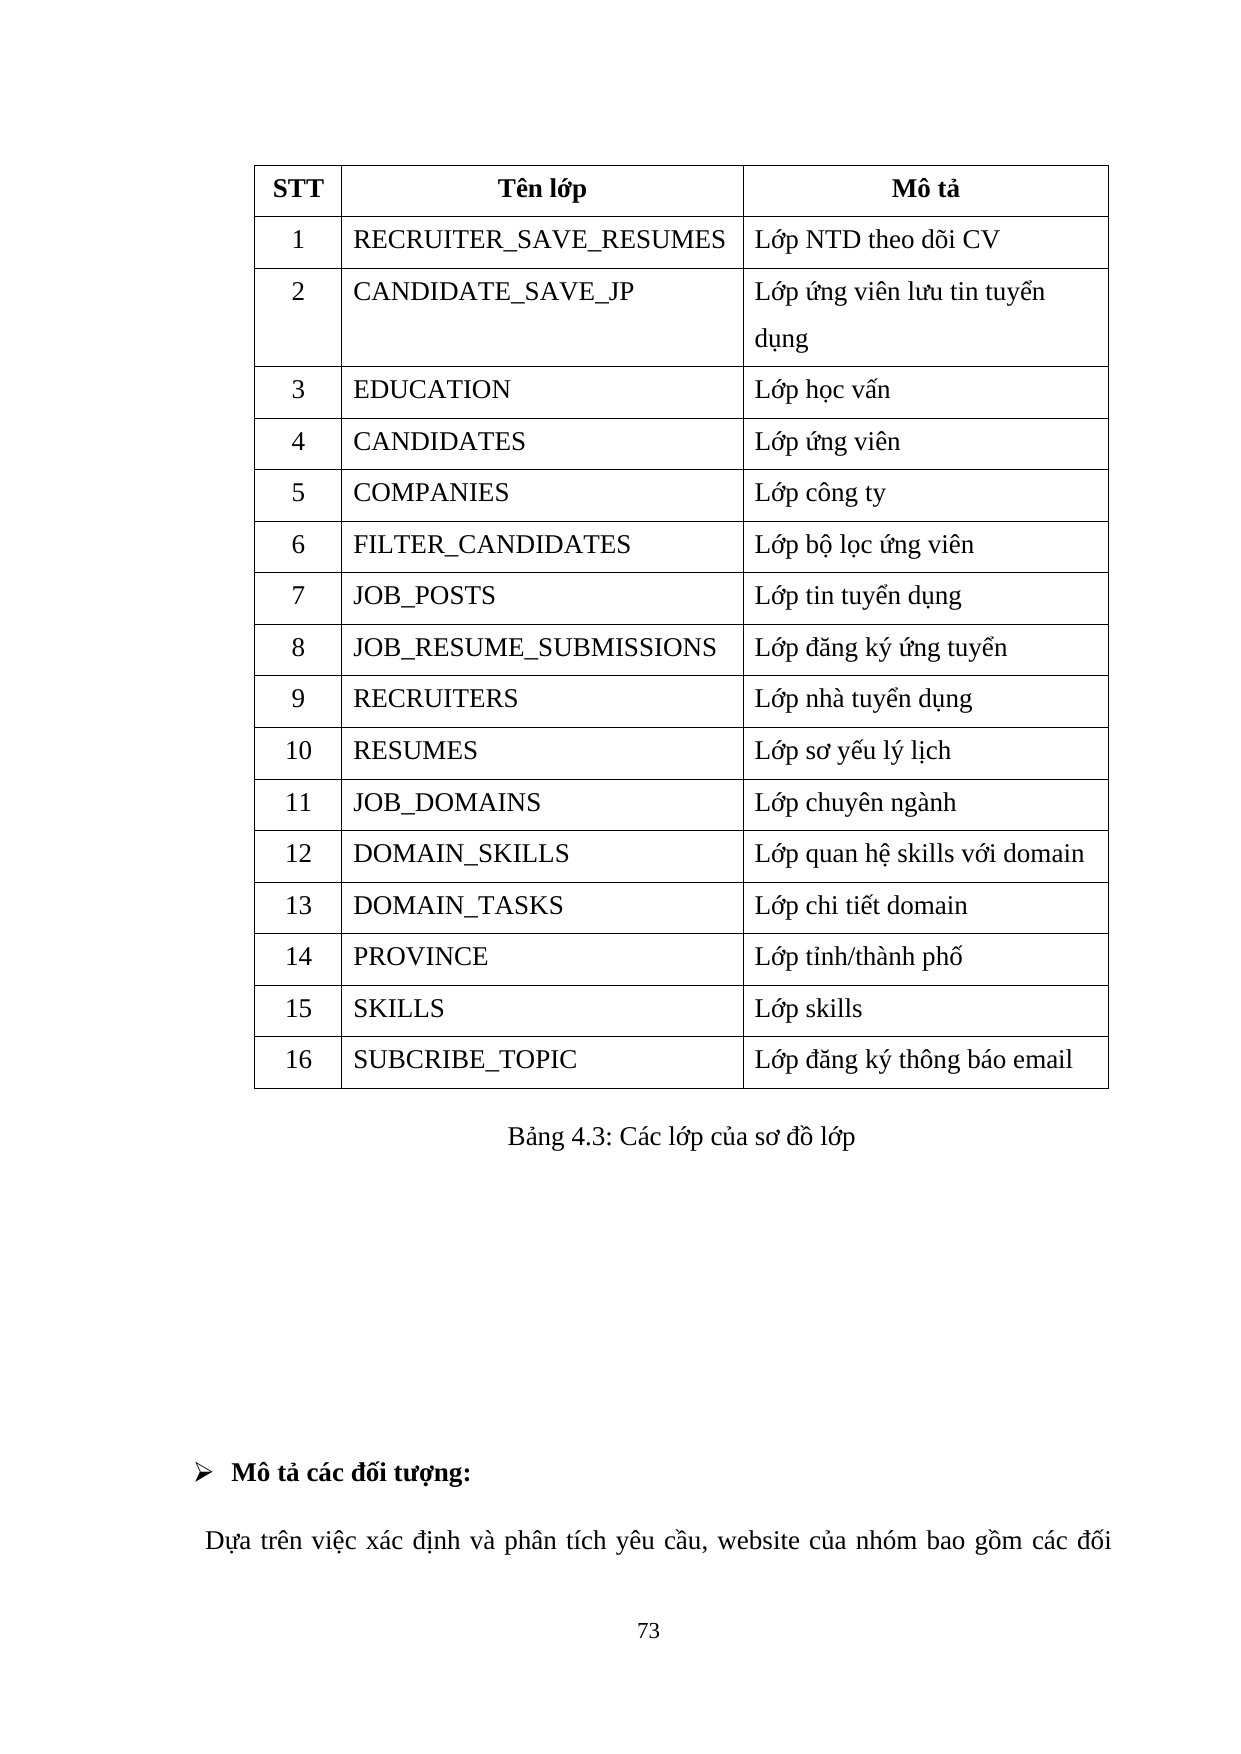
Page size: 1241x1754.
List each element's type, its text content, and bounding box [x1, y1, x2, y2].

text Bảng 4.3: Các lớp của sơ đồ lớp [175, 1120, 1188, 1151]
table_cell 11 [255, 780, 341, 830]
table_cell SKILLS [342, 986, 743, 1036]
table_cell 3 [255, 367, 341, 417]
table_cell 7 [255, 573, 341, 624]
table_cell 4 [255, 419, 341, 469]
table_cell Lớp ứng viên lưu tin tuyển dụng [744, 269, 1108, 366]
table_cell Lớp bộ lọc ứng viên [744, 522, 1108, 572]
table_cell RESUMES [342, 728, 743, 778]
table_cell Lớp công ty [744, 470, 1108, 521]
table_header Mô tả [744, 166, 1108, 216]
table_cell Lớp đăng ký thông báo email [744, 1037, 1108, 1088]
table_cell RECRUITER_SAVE_RESUMES [342, 217, 743, 268]
table_cell Lớp skills [744, 986, 1108, 1036]
table_cell SUBCRIBE_TOPIC [342, 1037, 743, 1088]
table_cell Lớp tin tuyển dụng [744, 573, 1108, 624]
table_cell FILTER_CANDIDATES [342, 522, 743, 572]
table_cell 14 [255, 934, 341, 985]
table_cell DOMAIN_TASKS [342, 883, 743, 933]
table_cell 16 [255, 1037, 341, 1088]
table_cell Lớp học vấn [744, 367, 1108, 417]
table_cell DOMAIN_SKILLS [342, 831, 743, 882]
table_cell 12 [255, 831, 341, 882]
table_cell COMPANIES [342, 470, 743, 521]
table_cell 15 [255, 986, 341, 1036]
table_cell 10 [255, 728, 341, 778]
table_cell CANDIDATE_SAVE_JP [342, 269, 743, 366]
table_cell RECRUITERS [342, 676, 743, 727]
table_cell 6 [255, 522, 341, 572]
table_cell Lớp đăng ký ứng tuyển [744, 625, 1108, 675]
table_cell Lớp nhà tuyển dụng [744, 676, 1108, 727]
table_cell CANDIDATES [342, 419, 743, 469]
table_cell 1 [255, 217, 341, 268]
table_cell 8 [255, 625, 341, 675]
table_cell JOB_RESUME_SUBMISSIONS [342, 625, 743, 675]
table_cell Lớp ứng viên [744, 419, 1108, 469]
table_cell JOB_DOMAINS [342, 780, 743, 830]
table_cell EDUCATION [342, 367, 743, 417]
table_cell 9 [255, 676, 341, 727]
table_cell Lớp sơ yếu lý lịch [744, 728, 1108, 778]
table_cell Lớp chi tiết domain [744, 883, 1108, 933]
table_cell 13 [255, 883, 341, 933]
table_cell 5 [255, 470, 341, 521]
table_cell Lớp NTD theo dõi CV [744, 217, 1108, 268]
table_cell JOB_POSTS [342, 573, 743, 624]
list Mô tả các đối tượng: [194, 1441, 1188, 1497]
table_cell Lớp chuyên ngành [744, 780, 1108, 830]
table_cell Lớp tỉnh/thành phố [744, 934, 1108, 985]
table_header Tên lớp [342, 166, 743, 216]
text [205, 1524, 1113, 1555]
table_cell 2 [255, 269, 341, 366]
table_header STT [255, 166, 341, 216]
table_cell Lớp quan hệ skills với domain [744, 831, 1108, 882]
table_cell PROVINCE [342, 934, 743, 985]
